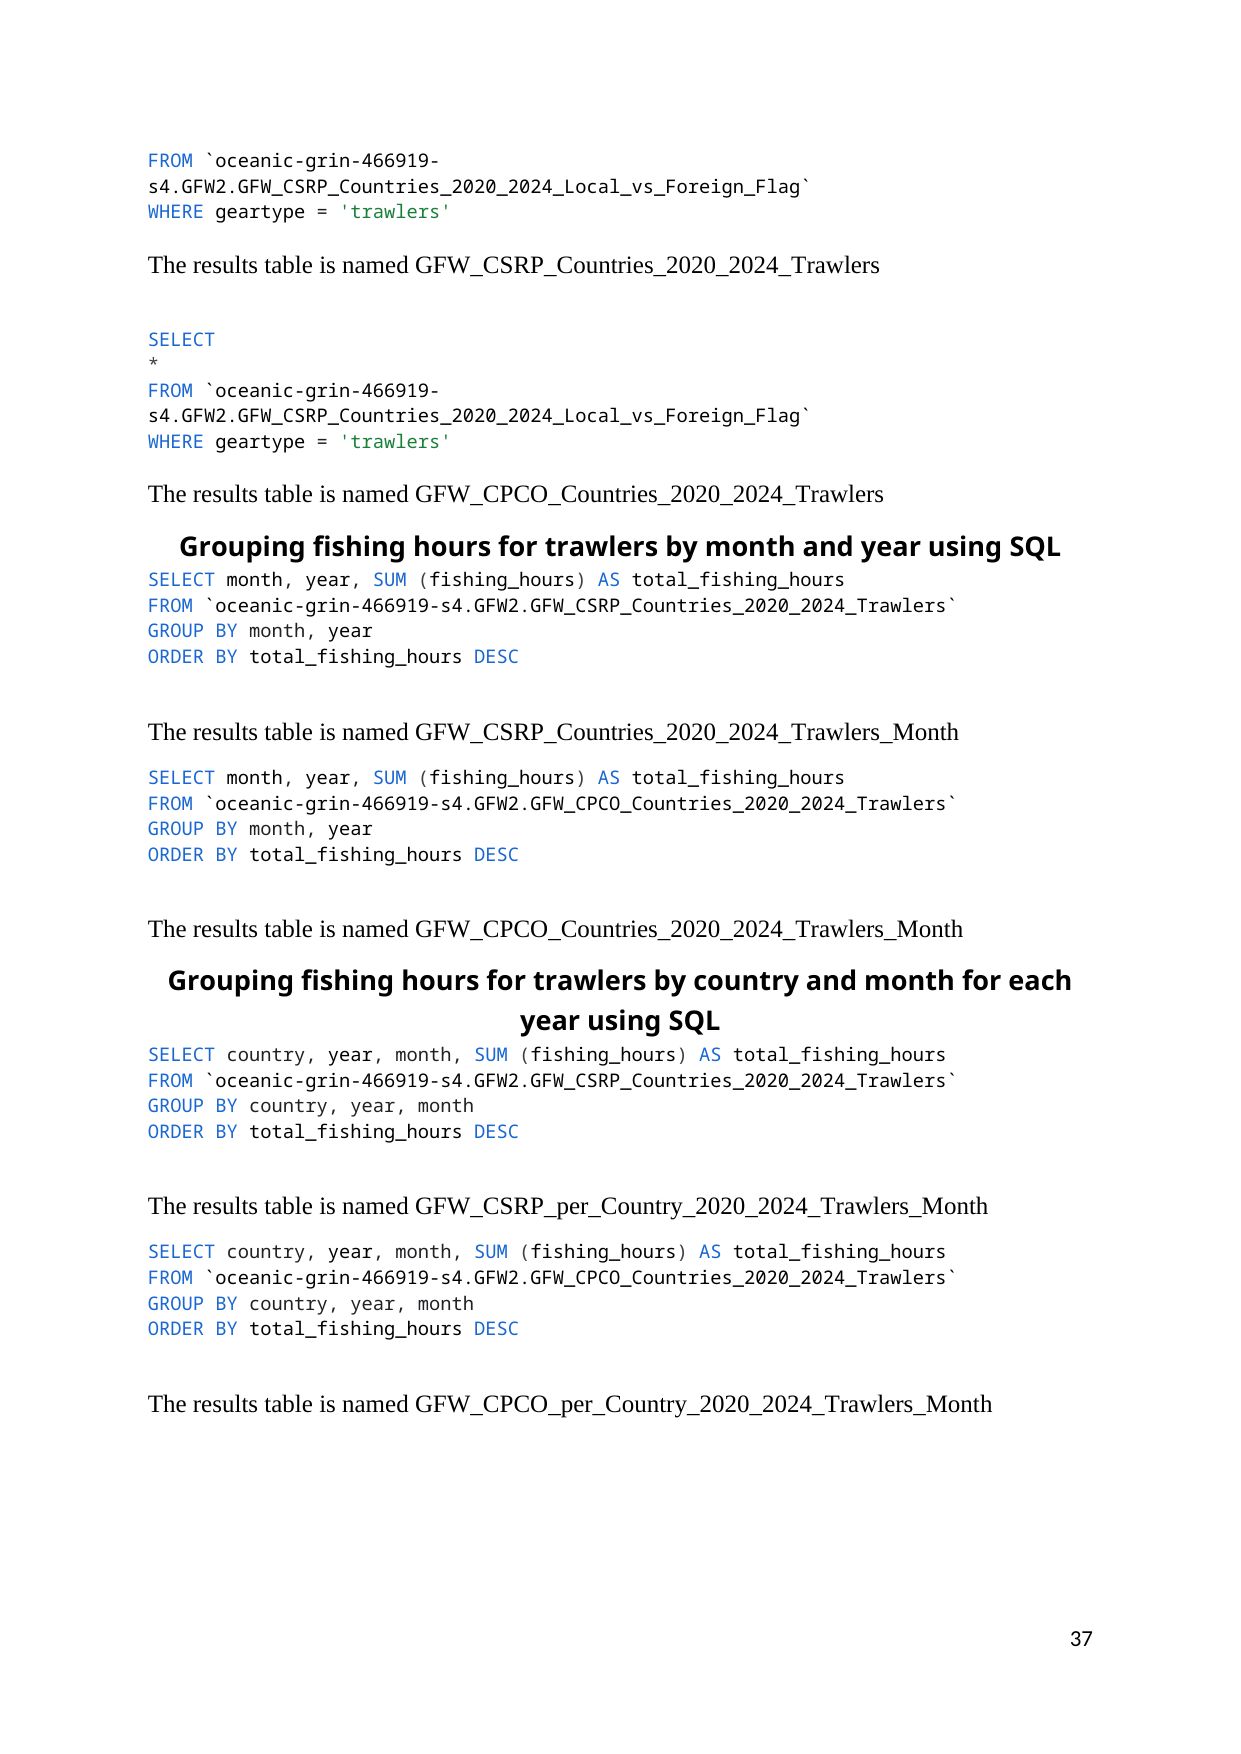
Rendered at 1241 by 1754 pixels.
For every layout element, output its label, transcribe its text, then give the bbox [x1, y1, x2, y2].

text SELECT month, year, SUM (fishing_hours) AS total_fishing_hours [148, 567, 1093, 592]
text ORDER BY total_fishing_hours DESC [148, 841, 1093, 866]
text SELECT [148, 326, 1093, 352]
text GROUP BY month, year [148, 815, 1093, 841]
text SELECT country, year, month, SUM (fishing_hours) AS total_fishing_hours [148, 1041, 1093, 1067]
text The results table is named GFW_CSRP_Countries_2020_2024_Trawlers [148, 250, 1093, 278]
text GROUP BY month, year [148, 618, 1093, 643]
text SELECT country, year, month, SUM (fishing_hours) AS total_fishing_hours [148, 1239, 1093, 1264]
text FROM `oceanic-grin-466919-s4.GFW2.GFW_CPCO_Countries_2020_2024_Trawlers` [148, 1264, 1093, 1290]
text ORDER BY total_fishing_hours DESC [148, 643, 1093, 669]
text FROM `oceanic-grin-466919-s4.GFW2.GFW_CPCO_Countries_2020_2024_Trawlers` [148, 790, 1093, 815]
text SELECT month, year, SUM (fishing_hours) AS total_fishing_hours [148, 764, 1093, 790]
text The results table is named GFW_CSRP_per_Country_2020_2024_Trawlers_Month [148, 1191, 1093, 1220]
text FROM `oceanic-grin-466919-s4.GFW2.GFW_CSRP_Countries_2020_2024_Trawlers` [148, 1067, 1093, 1092]
text FROM `oceanic-grin-466919-s4.GFW2.GFW_CSRP_Countries_2020_2024_Trawlers` [148, 592, 1093, 618]
text The results table is named GFW_CPCO_Countries_2020_2024_Trawlers_Month [148, 914, 1093, 943]
text The results table is named GFW_CPCO_per_Country_2020_2024_Trawlers_Month [148, 1389, 1093, 1417]
text WHERE geartype = 'trawlers' [148, 199, 1093, 224]
text FROM `oceanic-grin-466919-s4.GFW2.GFW_CSRP_Countries_2020_2024_Local_vs_Foreign_Flag` [148, 377, 1093, 428]
text ORDER BY total_fishing_hours DESC [148, 1315, 1093, 1341]
subtitle Grouping fishing hours for trawlers by month and year using SQL [148, 527, 1093, 564]
text * [148, 352, 1093, 377]
text WHERE geartype = 'trawlers' [148, 428, 1093, 454]
text GROUP BY country, year, month [148, 1290, 1093, 1315]
text ORDER BY total_fishing_hours DESC [148, 1118, 1093, 1143]
text GROUP BY country, year, month [148, 1092, 1093, 1118]
subtitle Grouping fishing hours for trawlers by country and month for each year using SQL [148, 962, 1093, 1038]
text The results table is named GFW_CPCO_Countries_2020_2024_Trawlers [148, 479, 1093, 508]
text The results table is named GFW_CSRP_Countries_2020_2024_Trawlers_Month [148, 717, 1093, 745]
text FROM `oceanic-grin-466919-s4.GFW2.GFW_CSRP_Countries_2020_2024_Local_vs_Foreign_Flag` [148, 148, 1093, 199]
